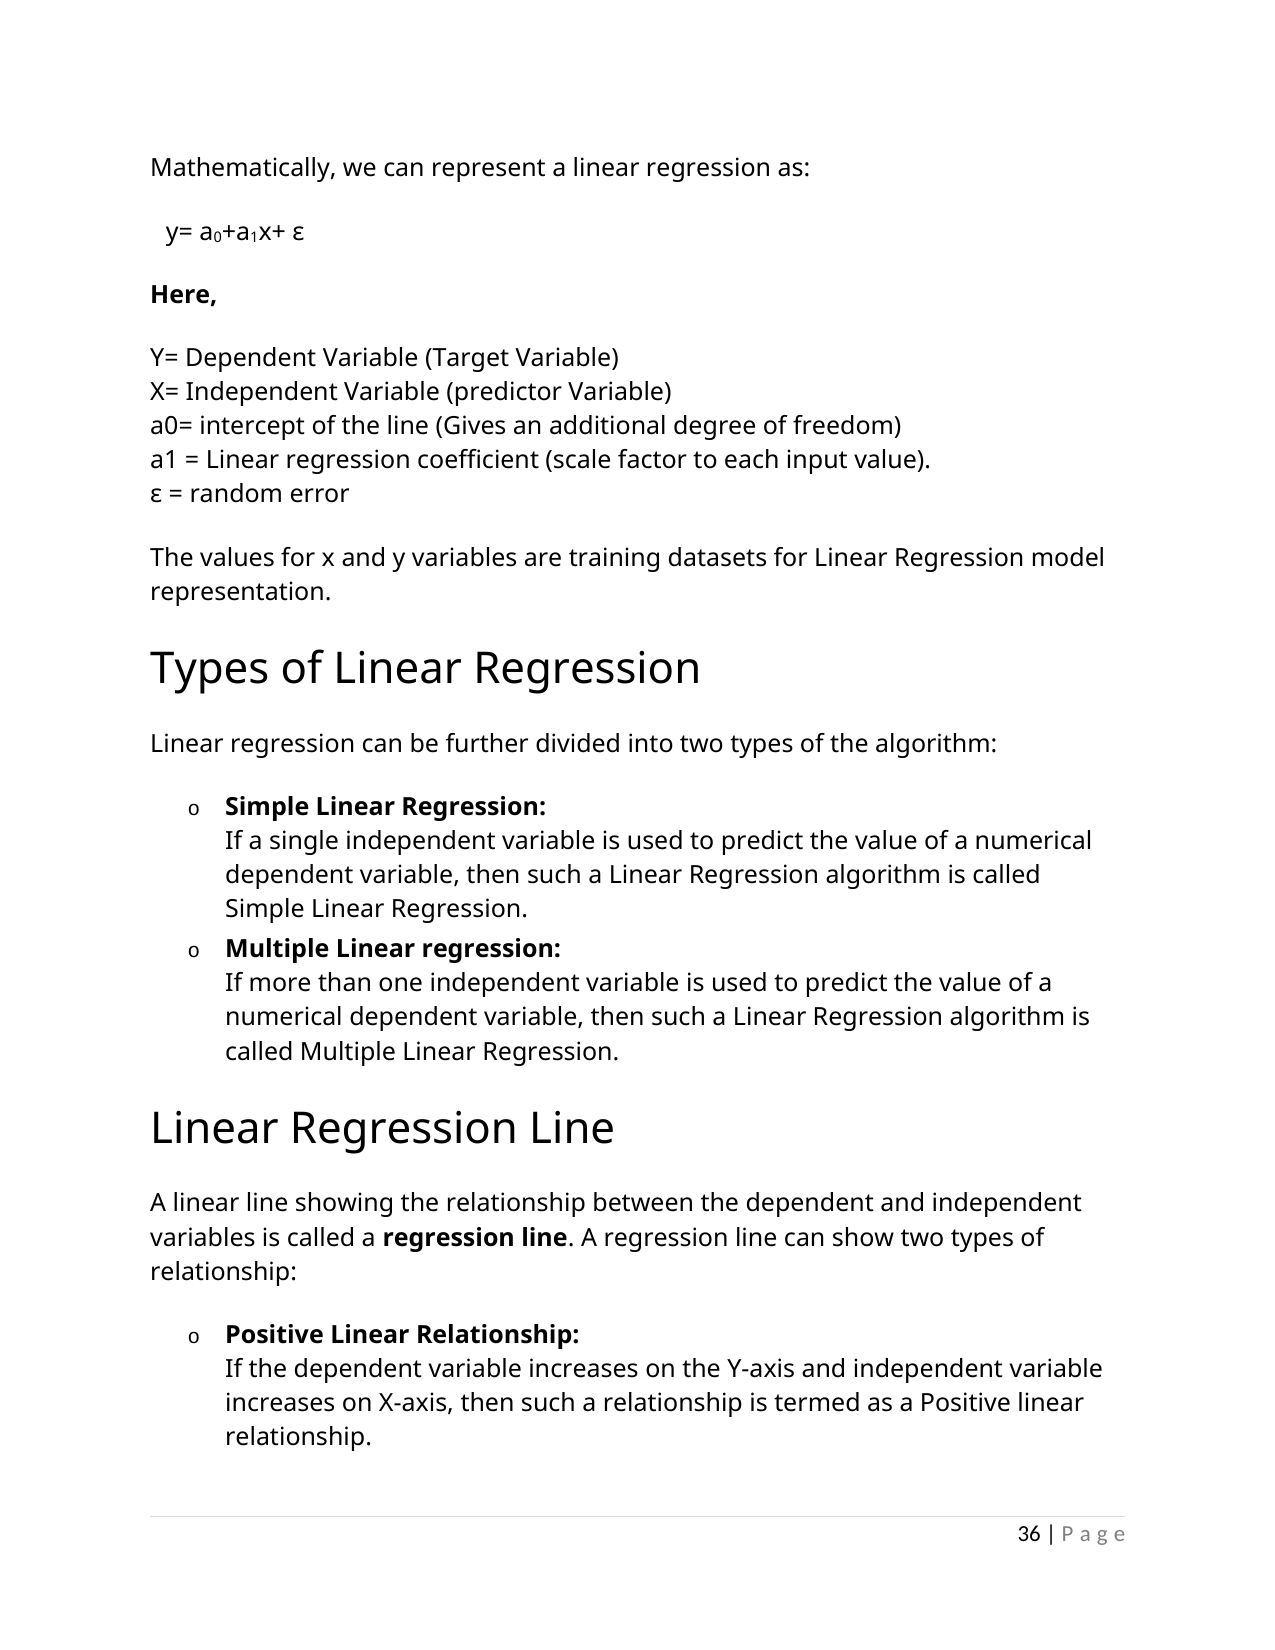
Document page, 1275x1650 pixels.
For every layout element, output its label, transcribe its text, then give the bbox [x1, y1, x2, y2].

text y= a0+a1x+ ε [166, 213, 1125, 247]
list Positive Linear Relationship: If the dependent variable increases on the Y-axis and independent variable increases on X-axis, then such a relationship is termed as a Positive linear relationship. [187, 1316, 1125, 1453]
text Y= Dependent Variable (Target Variable) X= Independent Variable (predictor Variable) a0= intercept of the line (Gives an additional degree of freedom) a1 = Linear regression coefficient (scale factor to each input value). ε = random error [150, 340, 1125, 510]
subtitle Types of Linear Regression [150, 636, 1125, 696]
text Here, [150, 276, 1125, 311]
text Linear regression can be further divided into two types of the algorithm: [150, 725, 1125, 759]
text A linear line showing the relationship between the dependent and independent variables is called a regression line. A regression line can show two types of relationship: [150, 1185, 1125, 1287]
list Simple Linear Regression: If a single independent variable is used to predict the value of a numerical dependent variable, then such a Linear Regression algorithm is called Simple Linear Regression. [187, 788, 1125, 925]
text The values for x and y variables are training datasets for Linear Regression model representation. [150, 539, 1125, 607]
text Mathematically, we can represent a linear regression as: [150, 150, 1125, 184]
subtitle Linear Regression Line [150, 1096, 1125, 1156]
list Multiple Linear regression: If more than one independent variable is used to predict the value of a numerical dependent variable, then such a Linear Regression algorithm is called Multiple Linear Regression. [187, 931, 1125, 1067]
